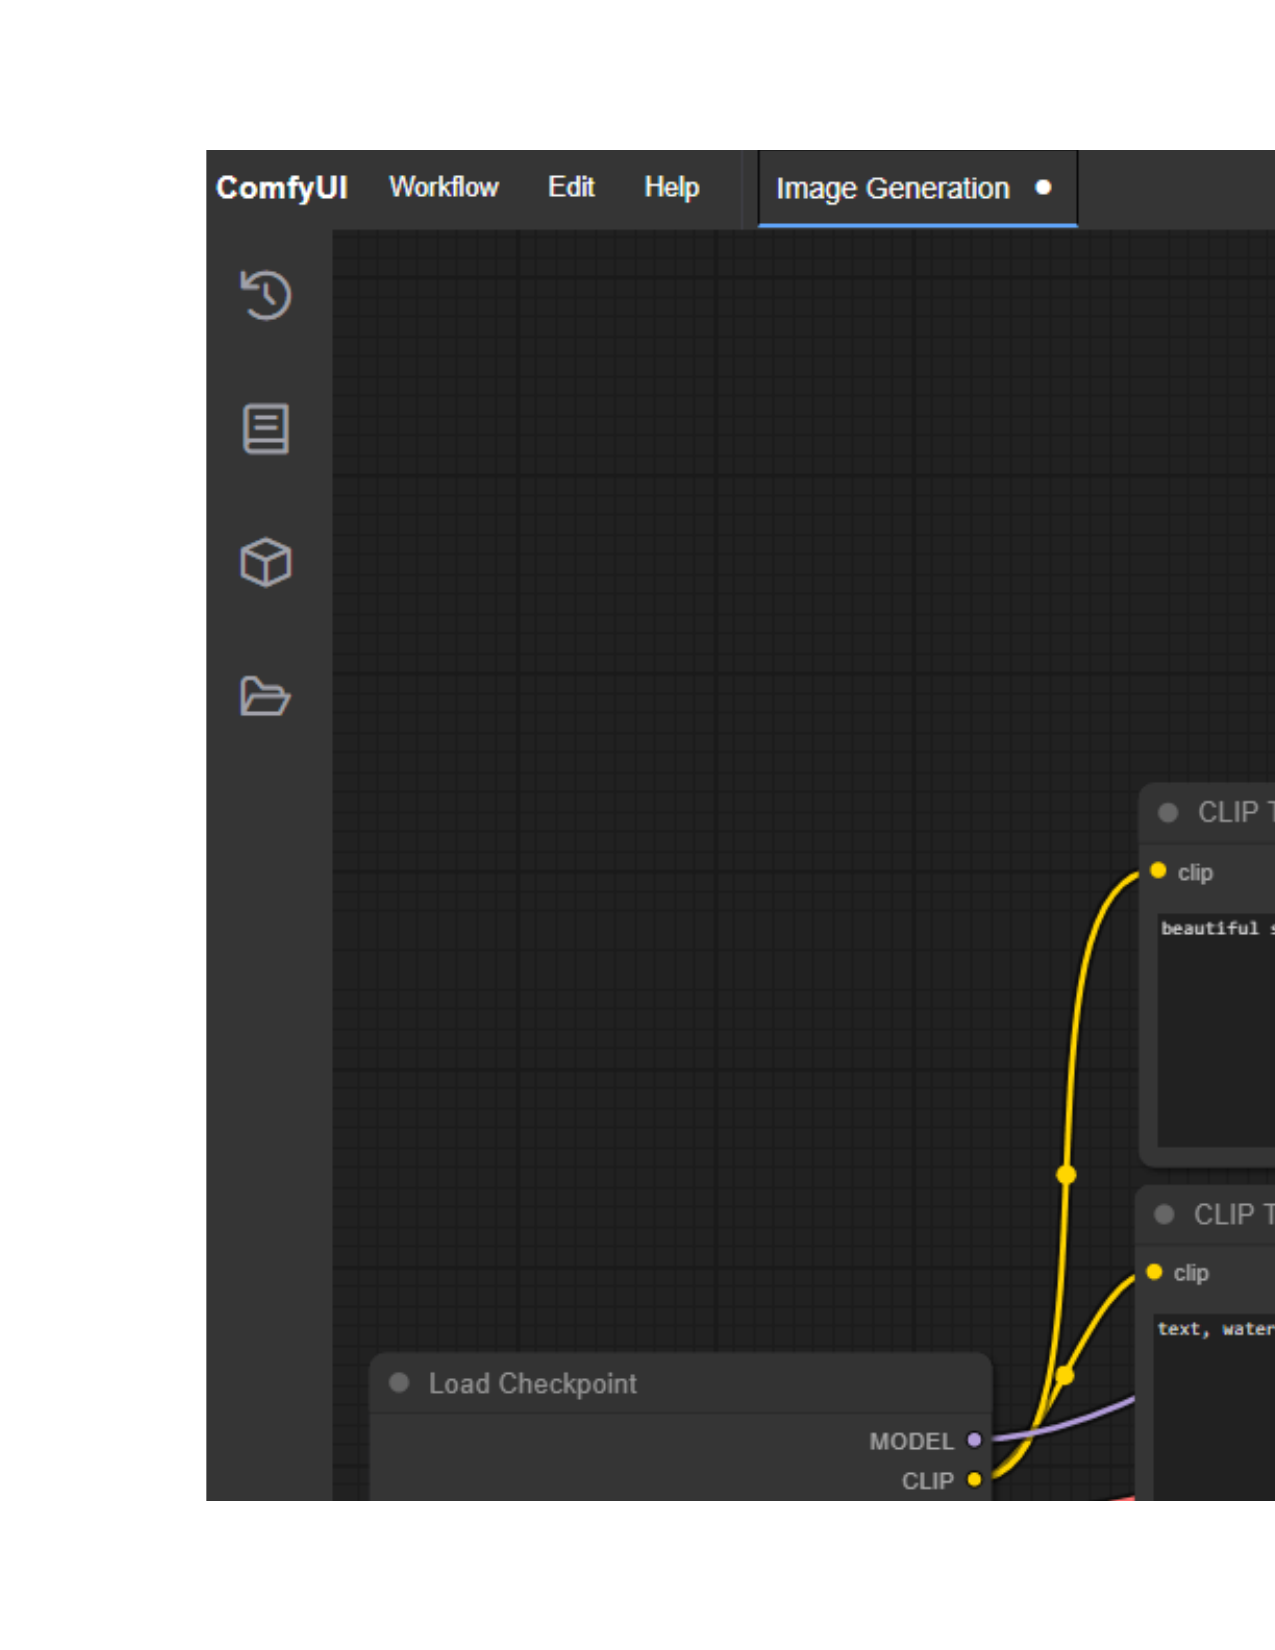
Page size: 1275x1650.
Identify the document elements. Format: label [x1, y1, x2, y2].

picture [206, 150, 1275, 1501]
